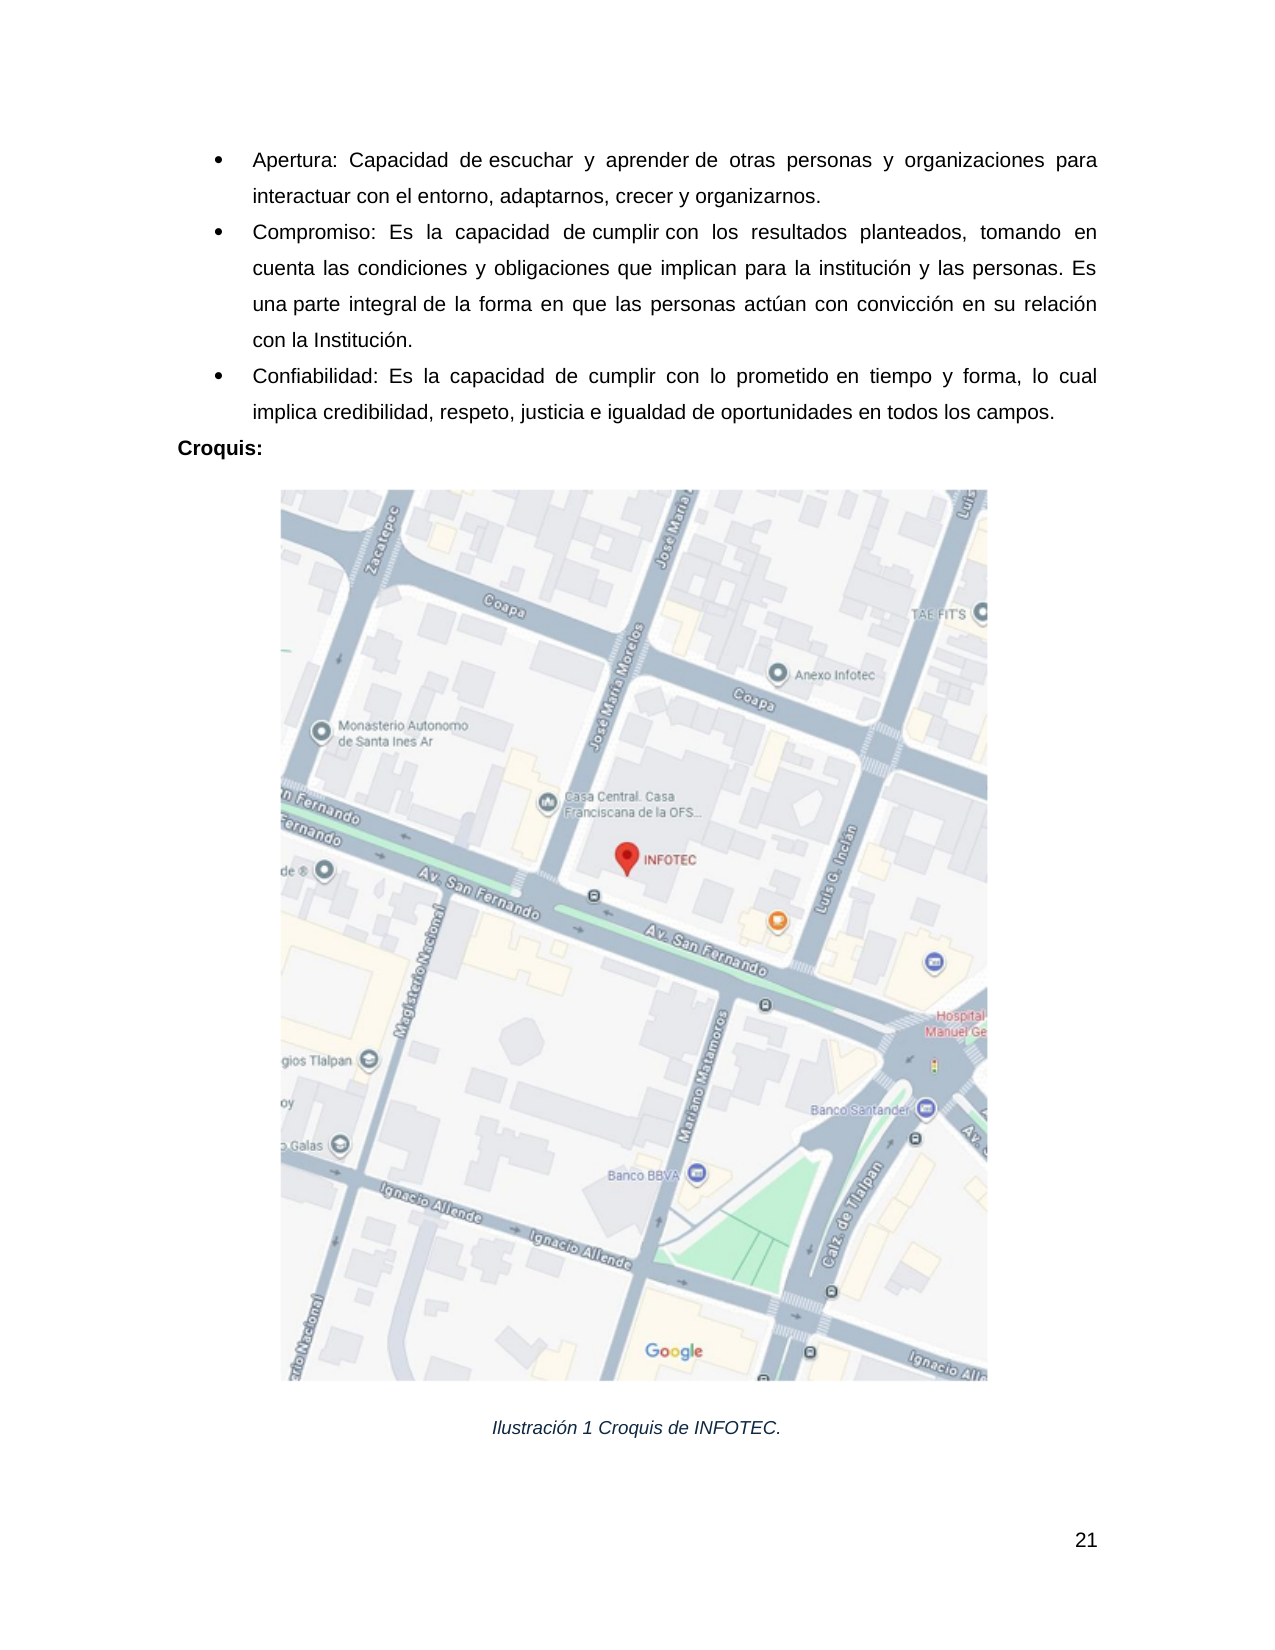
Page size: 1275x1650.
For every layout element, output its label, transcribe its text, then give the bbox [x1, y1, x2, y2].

picture [278, 488, 997, 1389]
list Compromiso: Es la capacidad de cumplir con los resultados planteados, tomando en cuenta las condiciones y obligaciones que implican para la institución y las personas. Es una parte integral de la forma en que las personas actúan con convicción en su relación con la Institución. [215, 219, 1098, 351]
list Confiabilidad: Es la capacidad de cumplir con lo prometido en tiempo y forma, lo cual implica credibilidad, respeto, justicia e igualdad de oportunidades en todos los campos. [215, 363, 1098, 423]
text Croquis: [177, 435, 1098, 459]
list Apertura: Capacidad de escuchar y aprender de otras personas y organizaciones para interactuar con el entorno, adaptarnos, crecer y organizarnos. [215, 148, 1098, 208]
text Ilustración 1 Croquis de INFOTEC. [177, 1417, 1098, 1438]
